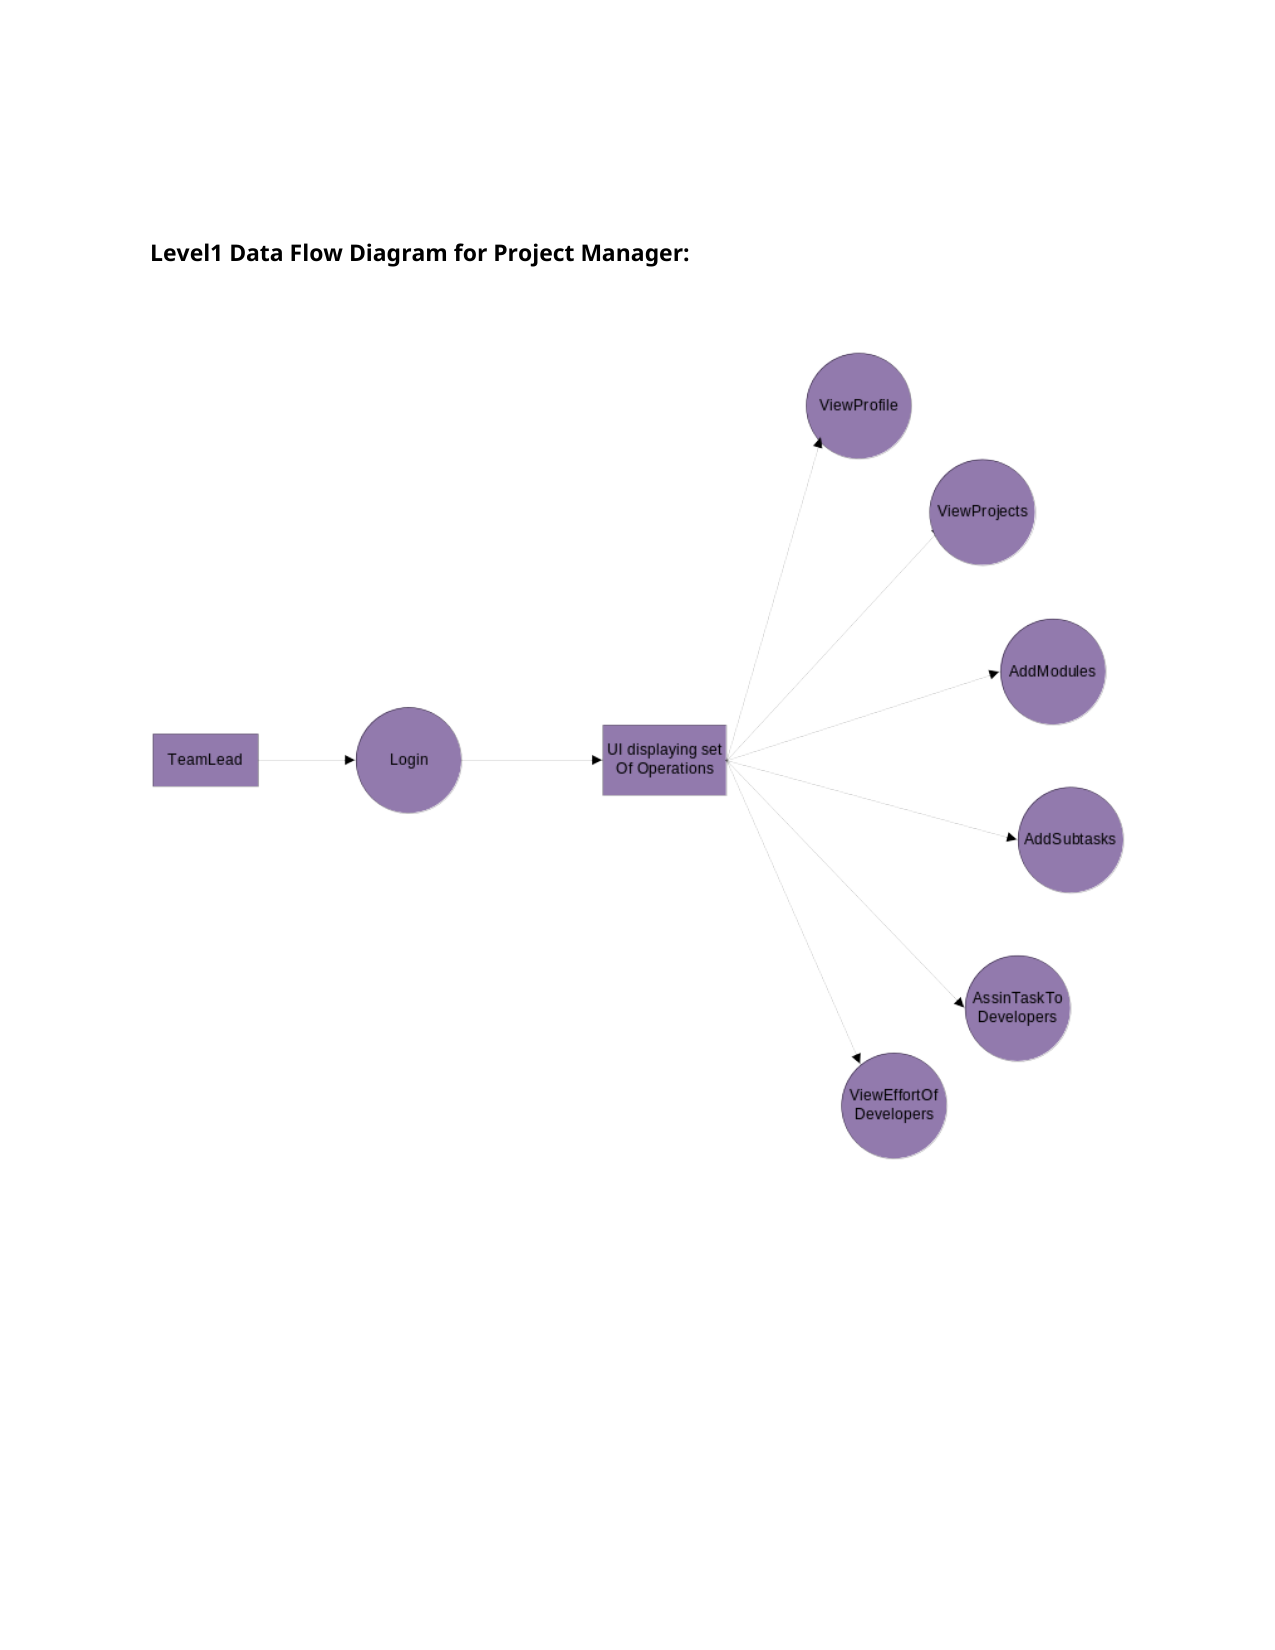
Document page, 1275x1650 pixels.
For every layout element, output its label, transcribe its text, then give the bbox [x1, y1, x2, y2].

text Level1 Data Flow Diagram for Project Manager: [150, 237, 1125, 268]
